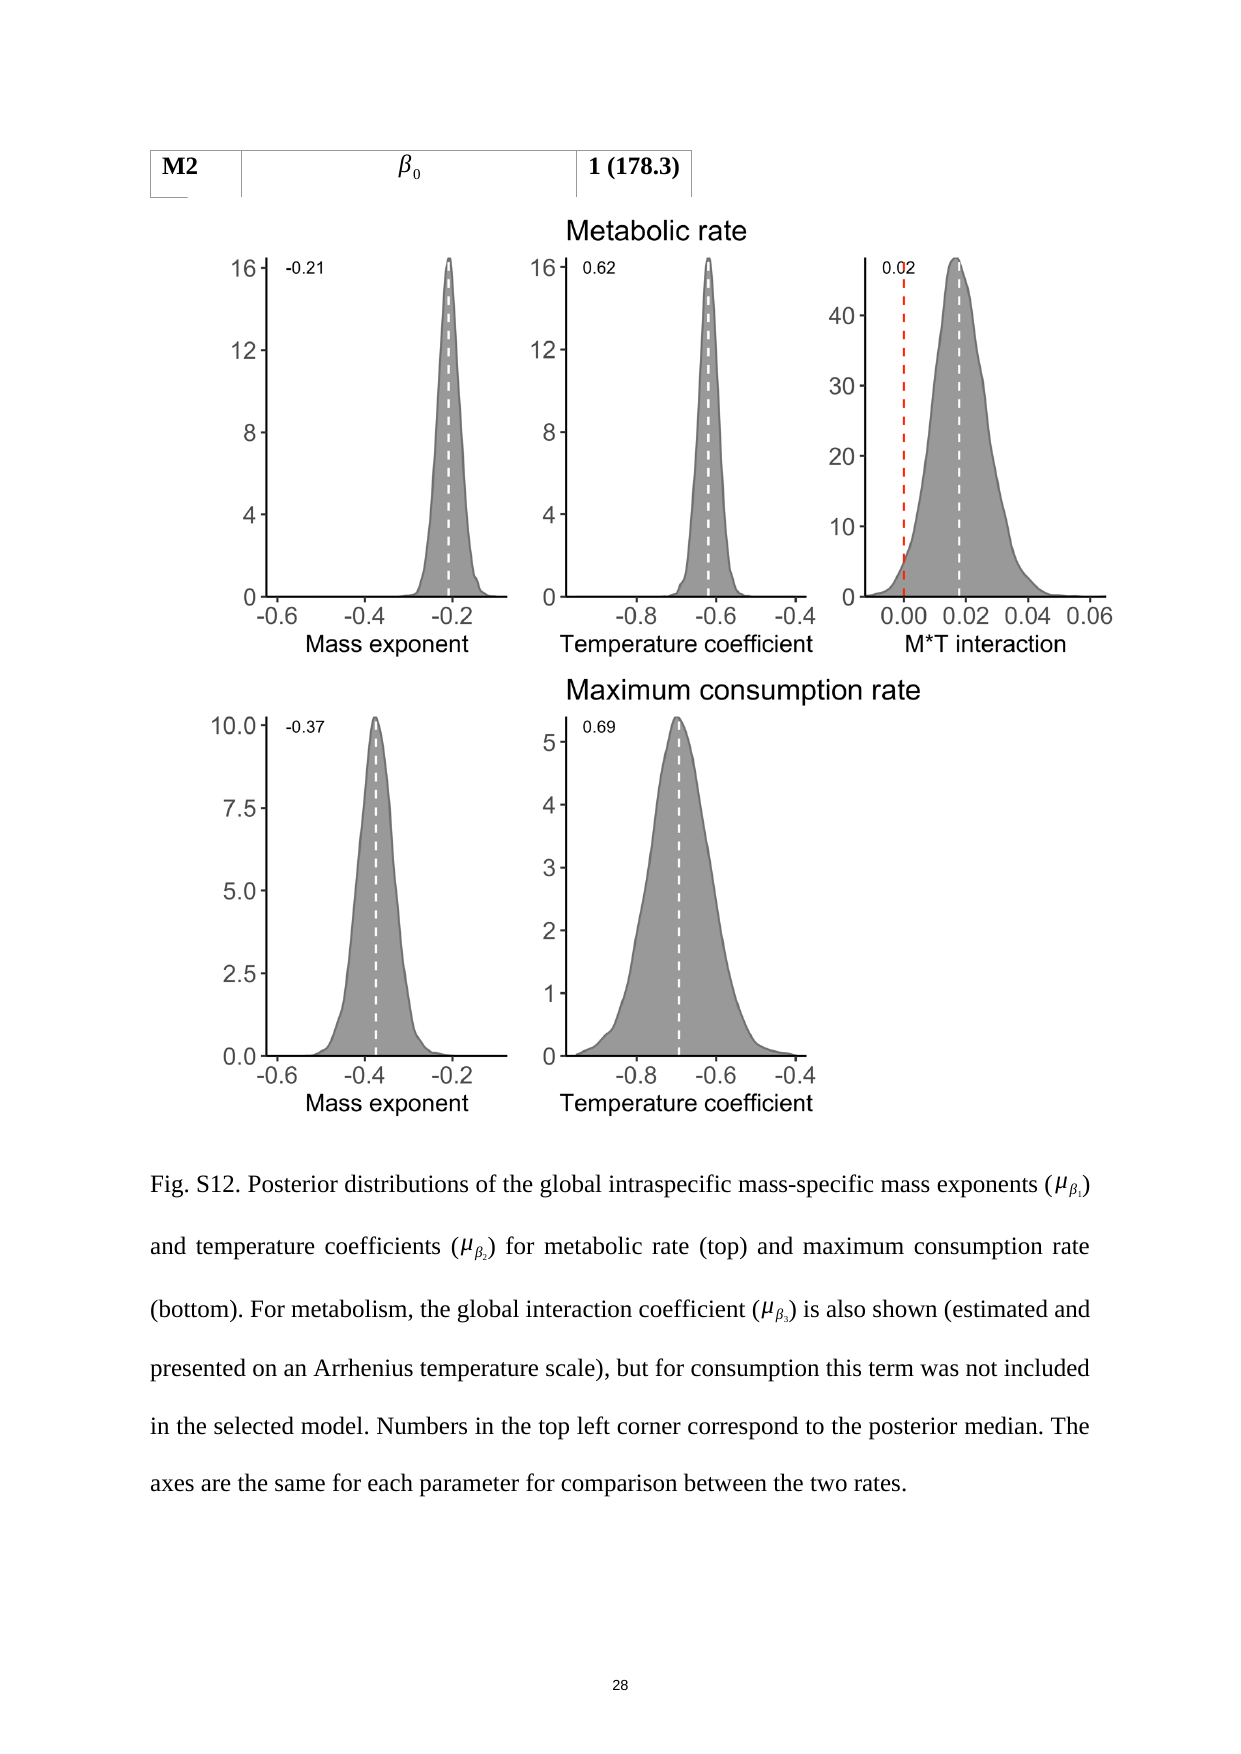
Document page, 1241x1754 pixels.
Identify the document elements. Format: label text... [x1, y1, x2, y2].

table_cell [242, 151, 576, 197]
table_cell M2 [151, 151, 241, 197]
picture [187, 197, 1128, 1138]
text Fig. S12. Posterior distributions of the global intraspecific mass-specific mass exponents () and temperature coefficients () for metabolic rate (top) and maximum consumption rate (bottom). For metabolism, the global interaction coefficient () is also shown (estimated and presented on an Arrhenius temperature scale), but for consumption this term was not included in the selected model. Numbers in the top left corner correspond to the posterior median. The axes are the same for each parameter for comparison between the two rates. [150, 1167, 1090, 1497]
table_cell 1 (178.3) [577, 151, 691, 197]
